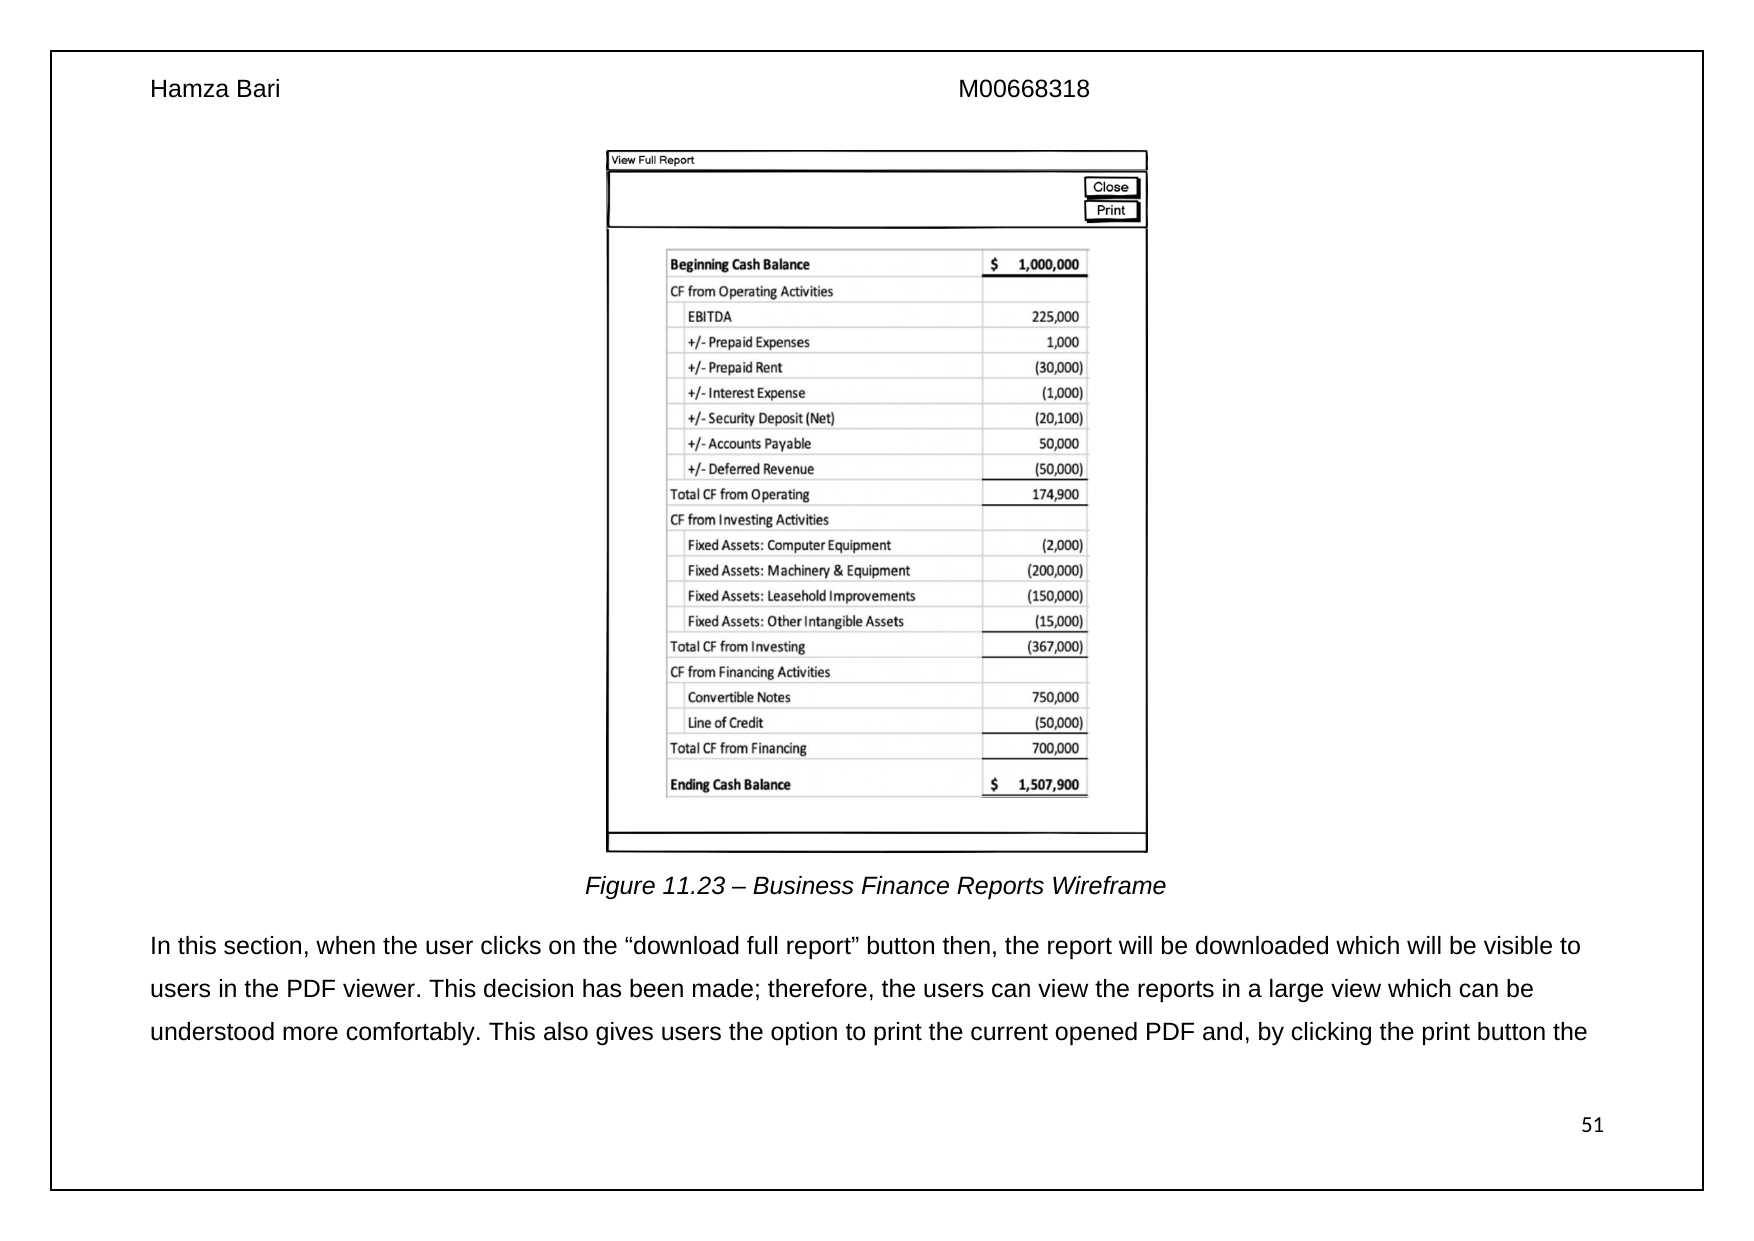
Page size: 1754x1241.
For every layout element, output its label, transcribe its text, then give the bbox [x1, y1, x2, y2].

picture [606, 150, 1148, 853]
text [150, 931, 1604, 1046]
text Figure 11.23 – Business Finance Reports Wireframe [150, 871, 1604, 900]
